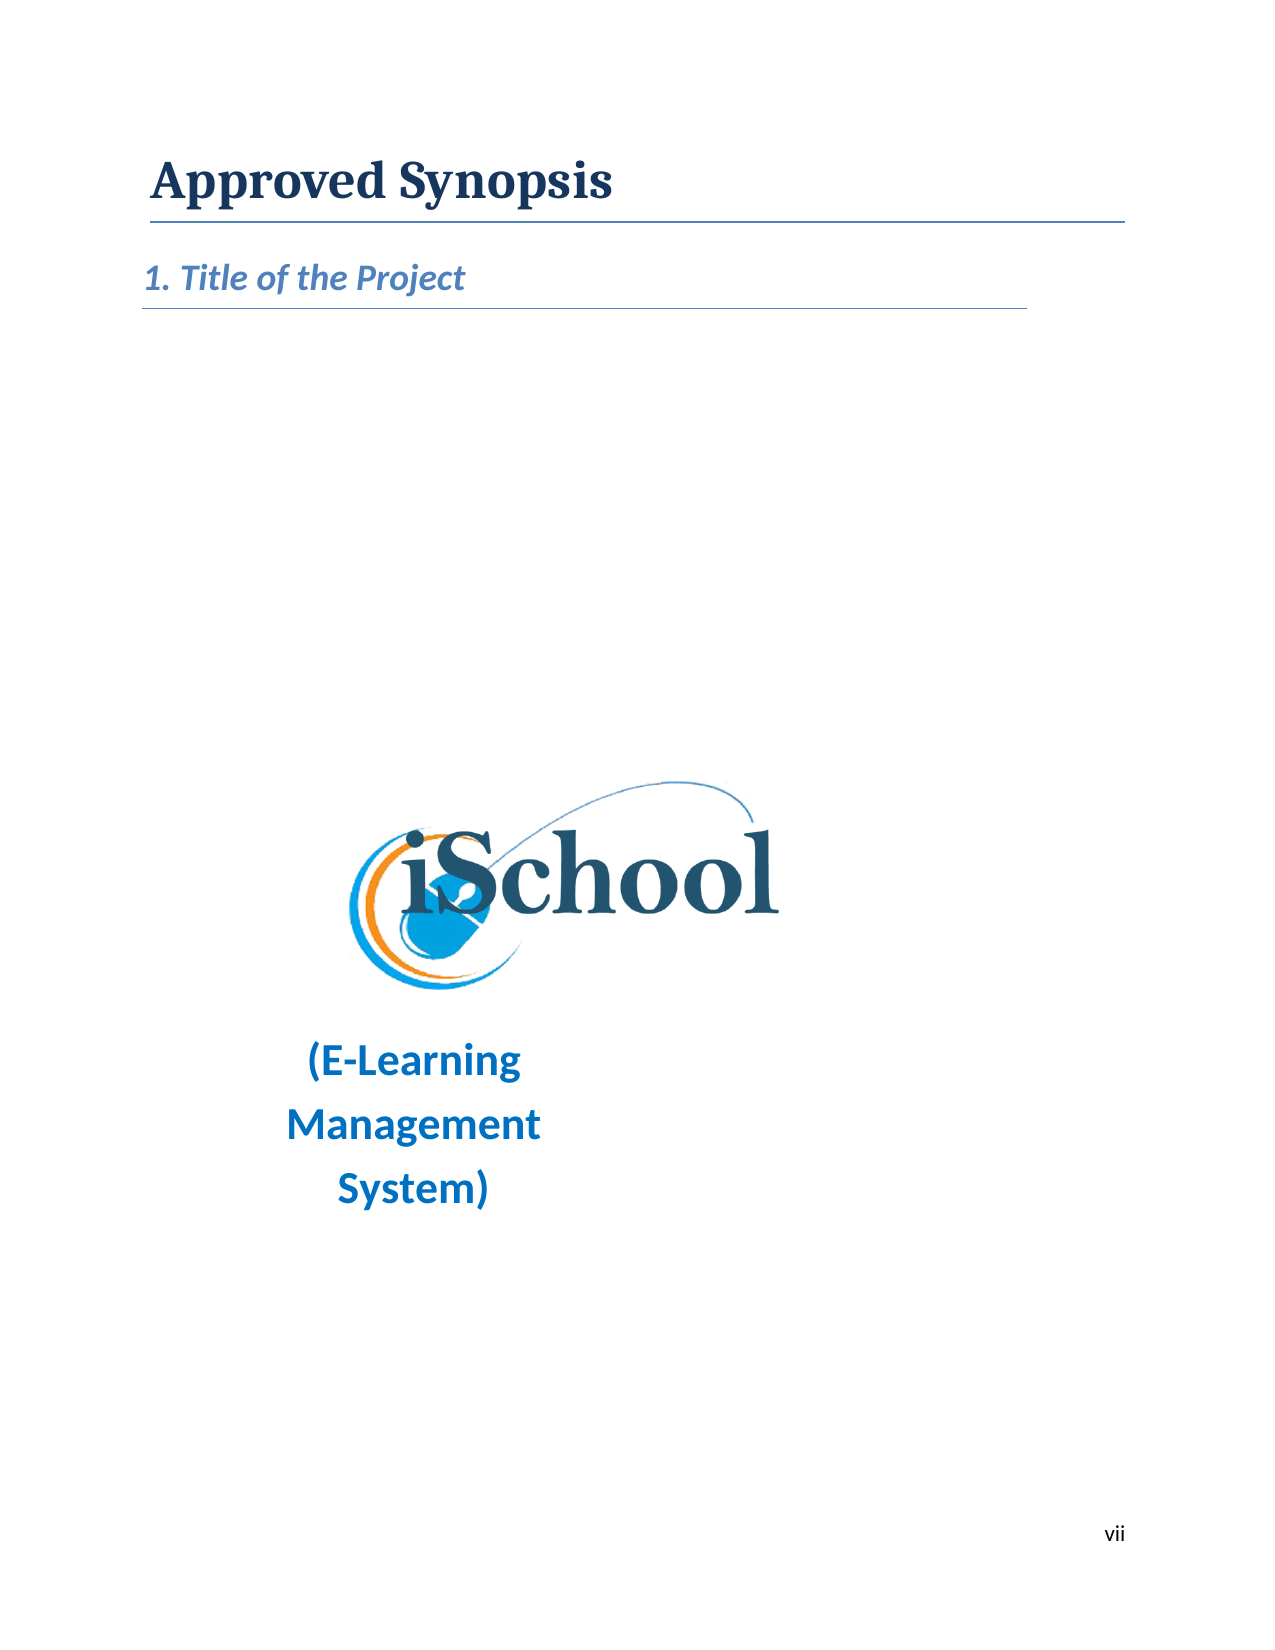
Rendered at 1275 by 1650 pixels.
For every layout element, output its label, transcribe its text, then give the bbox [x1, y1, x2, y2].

title Approved Synopsis [150, 150, 1125, 221]
picture [316, 751, 830, 1024]
list Title of the Project [142, 254, 1027, 308]
